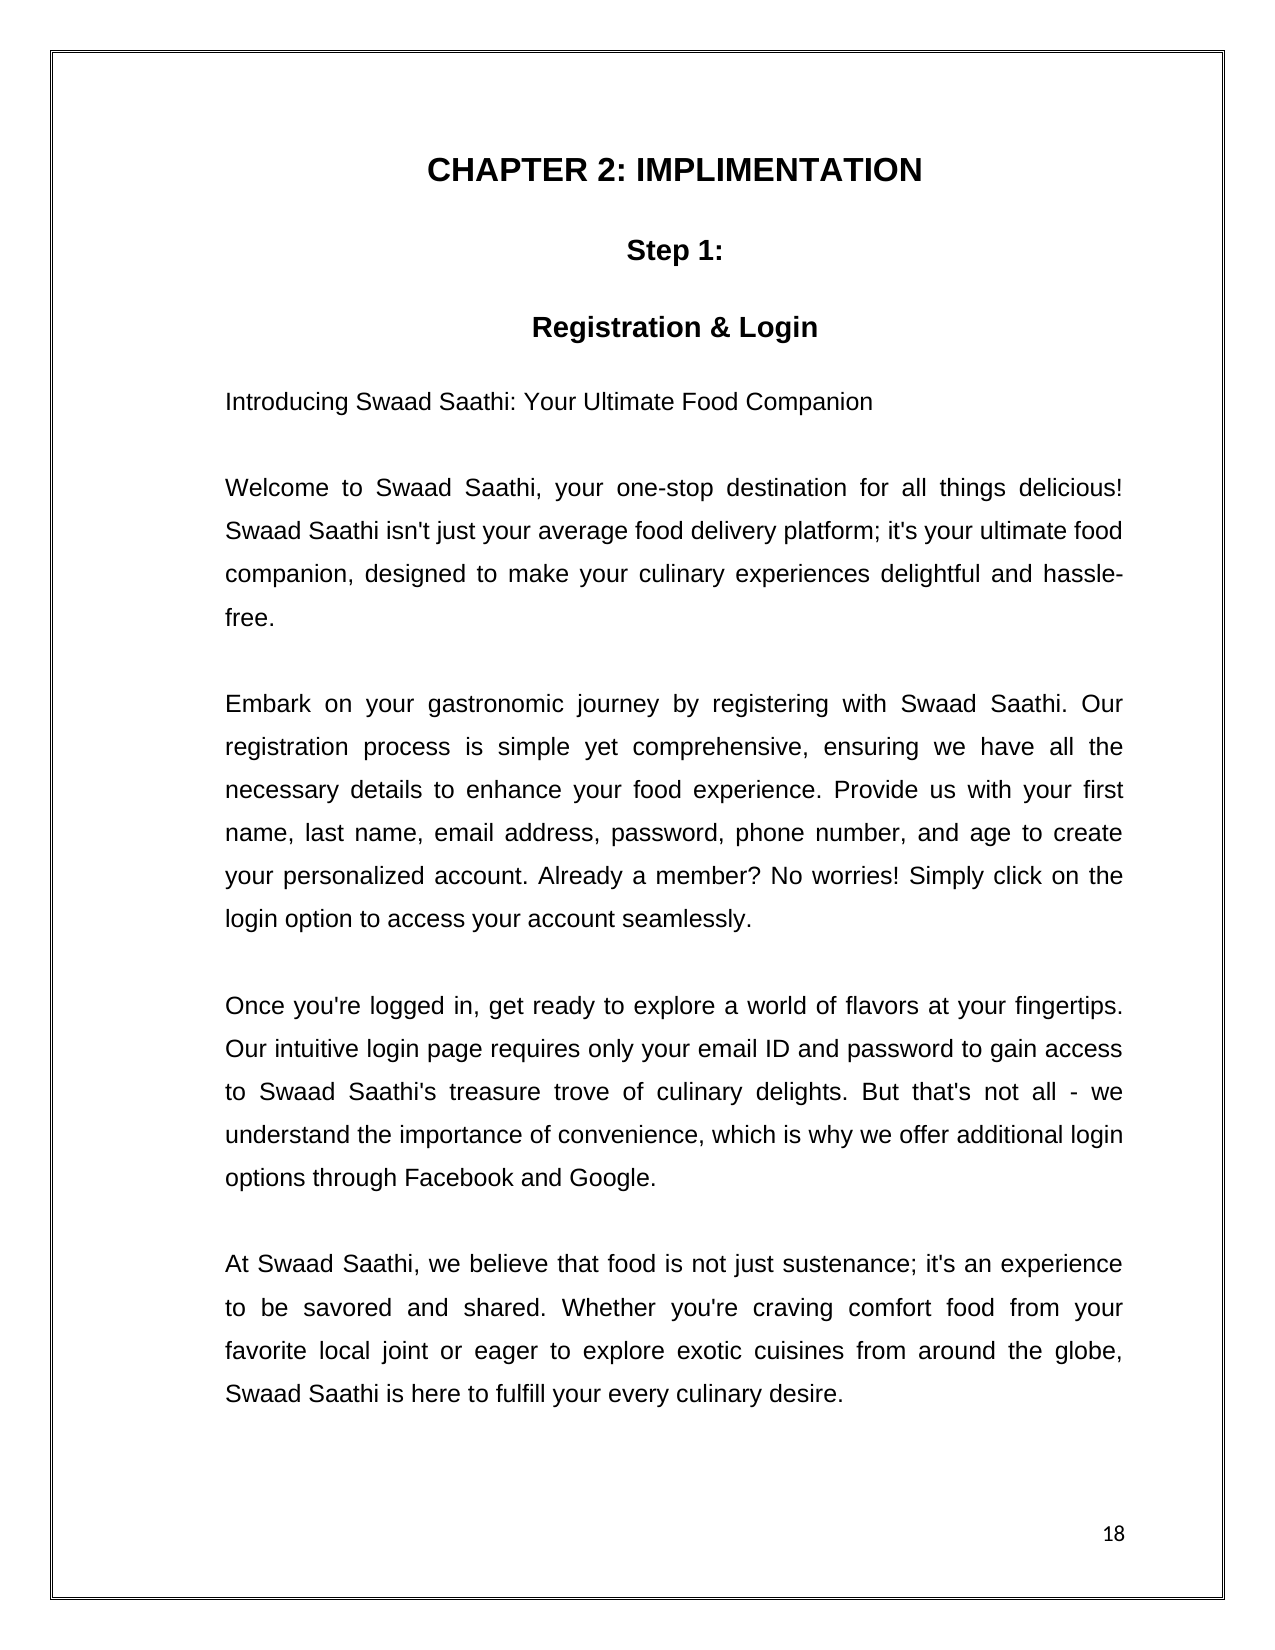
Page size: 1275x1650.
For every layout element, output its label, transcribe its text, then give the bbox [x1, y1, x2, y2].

list Introducing Swaad Saathi: Your Ultimate Food Companion [225, 387, 1125, 416]
list Once you're logged in, get ready to explore a world of flavors at your fingertips. Our intuitive login page requires only your email ID and password to gain access to Swaad Saathi's treasure trove of culinary delights. But that's not all - we understand the importance of convenience, which is why we offer additional login options through Facebook and Google. [225, 991, 1125, 1192]
list Embark on your gastronomic journey by registering with Swaad Saathi. Our registration process is simple yet comprehensive, ensuring we have all the necessary details to enhance your food experience. Provide us with your first name, last name, email address, password, phone number, and age to create your personalized account. Already a member? No worries! Simply click on the login option to access your account seamlessly. [225, 689, 1125, 933]
list Welcome to Swaad Saathi, your one-stop destination for all things delicious! Swaad Saathi isn't just your average food delivery platform; it's your ultimate food companion, designed to make your culinary experiences delightful and hassle-free. [225, 473, 1125, 631]
list Registration & Login [225, 310, 1125, 343]
list At Swaad Saathi, we believe that food is not just sustenance; it's an experience to be savored and shared. Whether you're craving comfort food from your favorite local joint or eager to explore exotic cuisines from around the globe, Swaad Saathi is here to fulfill your every culinary desire. [225, 1249, 1125, 1407]
list CHAPTER 2: IMPLIMENTATION [225, 150, 1125, 188]
list Step 1: [225, 233, 1125, 266]
